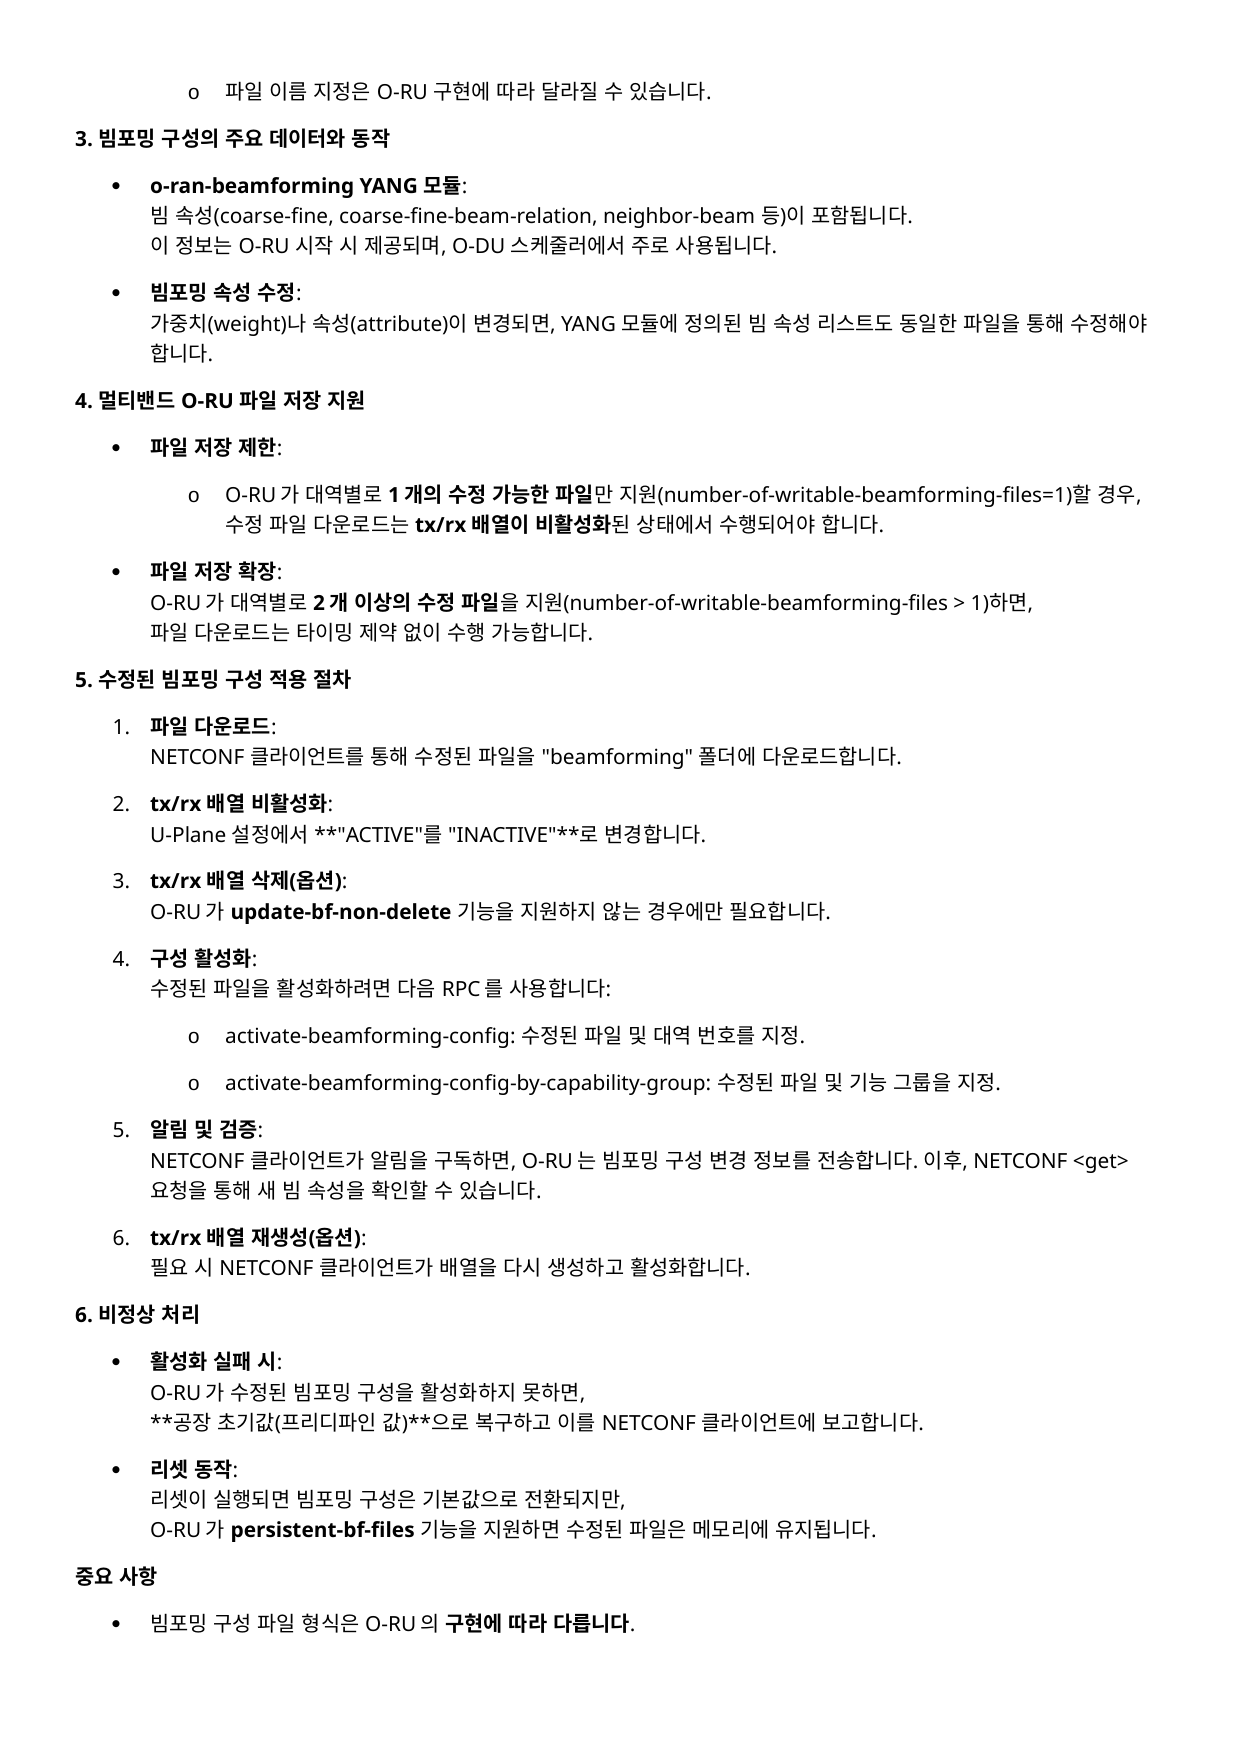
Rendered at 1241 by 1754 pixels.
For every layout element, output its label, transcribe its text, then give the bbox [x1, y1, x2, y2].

text 3. 빔포밍 구성의 주요 데이터와 동작 [75, 122, 1165, 152]
text 중요 사항 [75, 1561, 1165, 1591]
list tx/rx 배열 비활성화: U-Plane 설정에서 **"ACTIVE"를 "INACTIVE"**로 변경합니다. [112, 787, 1165, 848]
list tx/rx 배열 삭제(옵션): O-RU가 update-bf-non-delete 기능을 지원하지 않는 경우에만 필요합니다. [112, 865, 1165, 925]
list o-ran-beamforming YANG 모듈: 빔 속성(coarse-fine, coarse-fine-beam-relation, neighbor-beam 등)이 포함됩니다. 이 정보는 O-RU 시작 시 제공되며, O-DU 스케줄러에서 주로 사용됩니다. [112, 169, 1165, 260]
list activate-beamforming-config: 수정된 파일 및 대역 번호를 지정. [187, 1019, 1165, 1050]
list 빔포밍 구성 파일 형식은 O-RU의 구현에 따라 다릅니다. [112, 1607, 1165, 1638]
list 파일 다운로드: NETCONF 클라이언트를 통해 수정된 파일을 "beamforming" 폴더에 다운로드합니다. [112, 710, 1165, 771]
text 5. 수정된 빔포밍 구성 적용 절차 [75, 663, 1165, 693]
text 6. 비정상 처리 [75, 1298, 1165, 1329]
list 활성화 실패 시: O-RU가 수정된 빔포밍 구성을 활성화하지 못하면, **공장 초기값(프리디파인 값)**으로 복구하고 이를 NETCONF 클라이언트에 보고합니다. [112, 1345, 1165, 1436]
text 4. 멀티밴드 O-RU 파일 저장 지원 [75, 384, 1165, 414]
list 파일 저장 확장: O-RU가 대역별로 2개 이상의 수정 파일을 지원(number-of-writable-beamforming-files > 1)하면, 파일 다운로드는 타이밍 제약 없이 수행 가능합니다. [112, 556, 1165, 647]
list tx/rx 배열 재생성(옵션): 필요 시 NETCONF 클라이언트가 배열을 다시 생성하고 활성화합니다. [112, 1221, 1165, 1282]
list 구성 활성화: 수정된 파일을 활성화하려면 다음 RPC를 사용합니다: [112, 942, 1165, 1003]
list activate-beamforming-config-by-capability-group: 수정된 파일 및 기능 그룹을 지정. [187, 1066, 1165, 1097]
list O-RU가 대역별로 1개의 수정 가능한 파일만 지원(number-of-writable-beamforming-files=1)할 경우, 수정 파일 다운로드는 tx/rx 배열이 비활성화된 상태에서 수행되어야 합니다. [187, 478, 1165, 539]
list 리셋 동작: 리셋이 실행되면 빔포밍 구성은 기본값으로 전환되지만, O-RU가 persistent-bf-files 기능을 지원하면 수정된 파일은 메모리에 유지됩니다. [112, 1453, 1165, 1544]
list 알림 및 검증: NETCONF 클라이언트가 알림을 구독하면, O-RU는 빔포밍 구성 변경 정보를 전송합니다. 이후, NETCONF <get> 요청을 통해 새 빔 속성을 확인할 수 있습니다. [112, 1113, 1165, 1204]
list 파일 저장 제한: [112, 431, 1165, 462]
list 빔포밍 속성 수정: 가중치(weight)나 속성(attribute)이 변경되면, YANG 모듈에 정의된 빔 속성 리스트도 동일한 파일을 통해 수정해야 합니다. [112, 277, 1165, 368]
list 파일 이름 지정은 O-RU 구현에 따라 달라질 수 있습니다. [187, 75, 1165, 105]
